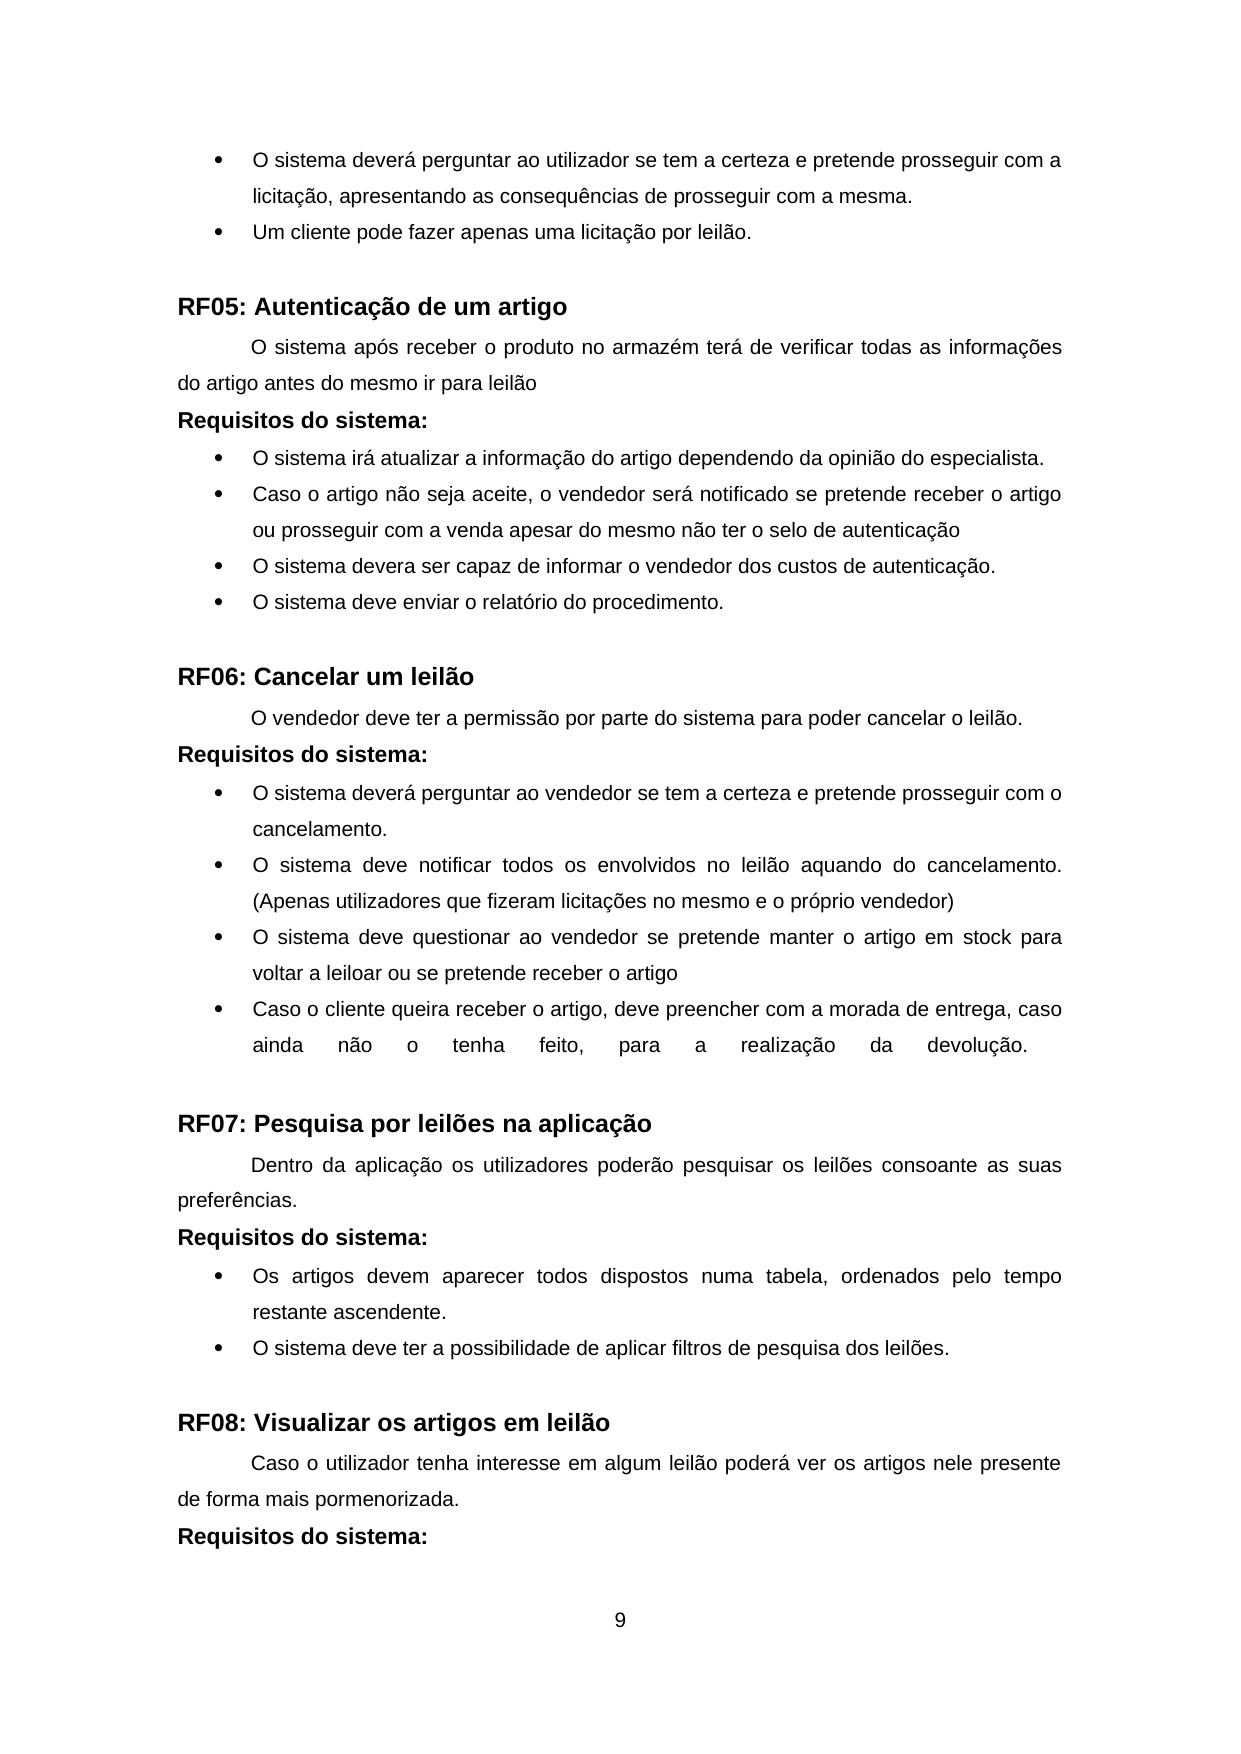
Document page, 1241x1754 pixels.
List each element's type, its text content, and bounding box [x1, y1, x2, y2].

list Caso o cliente queira receber o artigo, deve preencher com a morada de entrega, caso ainda não o tenha feito, para a realização da devolução. [215, 997, 1063, 1096]
text RF08: Visualizar os artigos em leilão [177, 1408, 1063, 1436]
list O sistema devera ser capaz de informar o vendedor dos custos de autenticação. [215, 554, 1063, 578]
text Requisitos do sistema: [177, 741, 1063, 768]
list Um cliente pode fazer apenas uma licitação por leilão. [215, 220, 1063, 244]
list O sistema deve ter a possibilidade de aplicar filtros de pesquisa dos leilões. [215, 1336, 1063, 1360]
list Caso o artigo não seja aceite, o vendedor será notificado se pretende receber o artigo ou prosseguir com a venda apesar do mesmo não ter o selo de autenticação [215, 482, 1063, 542]
text Requisitos do sistema: [177, 1224, 1063, 1251]
text O vendedor deve ter a permissão por parte do sistema para poder cancelar o leilão. [177, 705, 1063, 729]
text RF06: Cancelar um leilão [177, 662, 1063, 691]
list O sistema deve questionar ao vendedor se pretende manter o artigo em stock para voltar a leiloar ou se pretende receber o artigo [215, 925, 1063, 985]
list O sistema deve enviar o relatório do procedimento. [215, 590, 1063, 614]
list O sistema deverá perguntar ao utilizador se tem a certeza e pretende prosseguir com a licitação, apresentando as consequências de prosseguir com a mesma. [215, 148, 1063, 208]
text Caso o utilizador tenha interesse em algum leilão poderá ver os artigos nele presente de forma mais pormenorizada. [177, 1451, 1063, 1511]
list Os artigos devem aparecer todos dispostos numa tabela, ordenados pelo tempo restante ascendente. [215, 1264, 1063, 1324]
text Requisitos do sistema: [177, 407, 1063, 433]
text RF07: Pesquisa por leilões na aplicação [177, 1109, 1063, 1138]
text Dentro da aplicação os utilizadores poderão pesquisar os leilões consoante as suas preferências. [177, 1152, 1063, 1212]
text RF05: Autenticação de um artigo [177, 292, 1063, 320]
list O sistema irá atualizar a informação do artigo dependendo da opinião do especialista. [215, 446, 1063, 470]
list O sistema deverá perguntar ao vendedor se tem a certeza e pretende prosseguir com o cancelamento. [215, 781, 1063, 841]
text O sistema após receber o produto no armazém terá de verificar todas as informações do artigo antes do mesmo ir para leilão [177, 335, 1063, 395]
list O sistema deve notificar todos os envolvidos no leilão aquando do cancelamento. (Apenas utilizadores que fizeram licitações no mesmo e o próprio vendedor) [215, 853, 1063, 913]
text Requisitos do sistema: [177, 1523, 1063, 1549]
